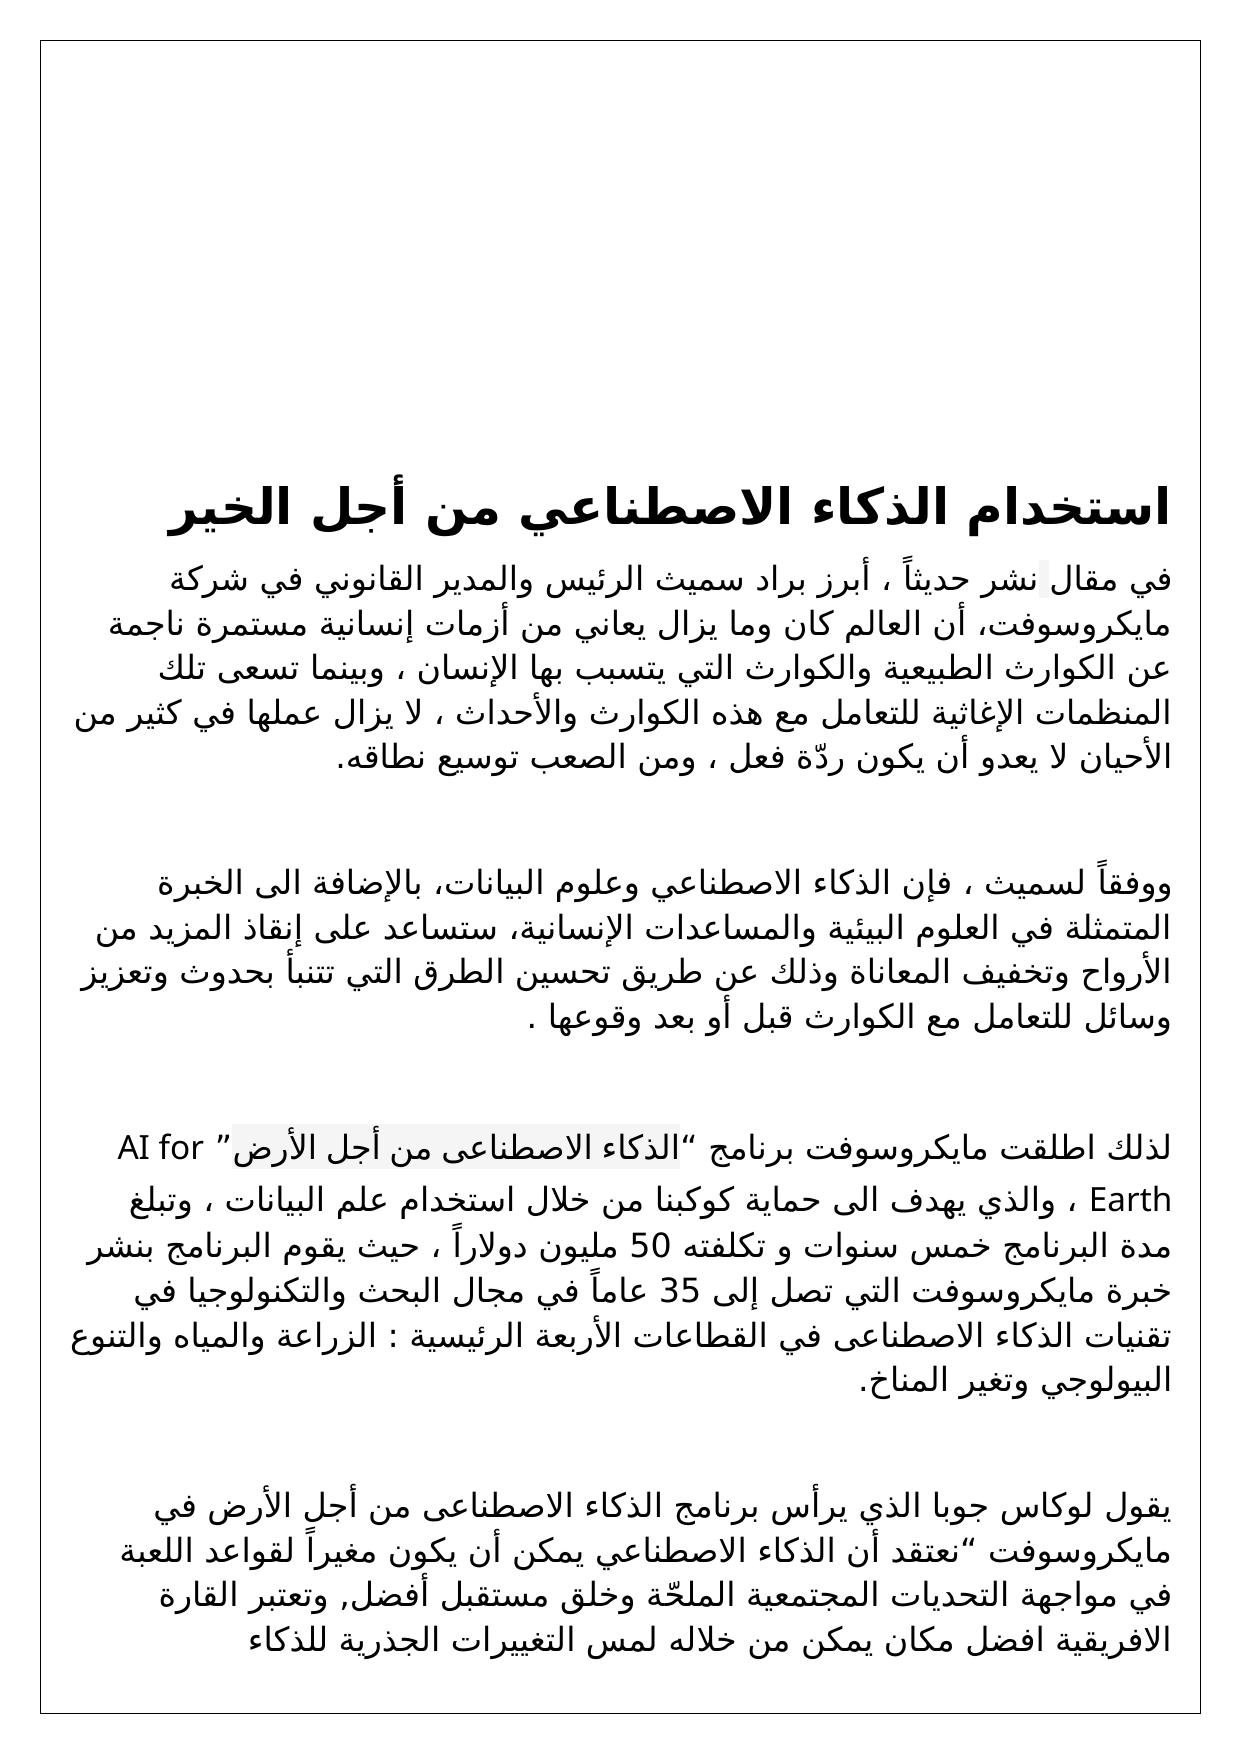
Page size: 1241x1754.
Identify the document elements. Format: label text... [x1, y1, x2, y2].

text لذلك اطلقت مايكروسوفت برنامج “الذكاء الاصطناعى من أجل الأرض” AI for Earth ، والذي يهدف الى حماية كوكبنا من خلال استخدام علم البيانات ، وتبلغ مدة البرنامج خمس سنوات و تكلفته 50 مليون دولاراً ، حيث يقوم البرنامج بنشر خبرة مايكروسوفت التي تصل إلى 35 عاماً في مجال البحث والتكنولوجيا في تقنيات الذكاء الاصطناعى في القطاعات الأربعة الرئيسية : الزراعة والمياه والتنوع البيولوجي وتغير المناخ. [68, 1123, 1173, 1399]
text في مقال نشر حديثاً ، أبرز براد سميث الرئيس والمدير القانوني في شركة مايكروسوفت، أن العالم كان وما يزال يعاني من أزمات إنسانية مستمرة ناجمة عن الكوارث الطبيعية والكوارث التي يتسبب بها الإنسان ، وبينما تسعى تلك المنظمات الإغاثية للتعامل مع هذه الكوارث والأحداث ، لا يزال عملها في كثير من الأحيان لا يعدو أن يكون ردّة فعل ، ومن الصعب توسيع نطاقه. [68, 559, 1173, 777]
text ووفقاً لسميث ، فإن الذكاء الاصطناعي وعلوم البيانات، بالإضافة الى الخبرة المتمثلة في العلوم البيئية والمساعدات الإنسانية، ستساعد على إنقاذ المزيد من الأرواح وتخفيف المعاناة وذلك عن طريق تحسين الطرق التي تتنبأ بحدوث وتعزيز وسائل للتعامل مع الكوارث قبل أو بعد وقوعها . [68, 864, 1173, 1036]
text استخدام الذكاء الاصطناعي من أجل الخير [68, 478, 1173, 536]
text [68, 1487, 1173, 1659]
